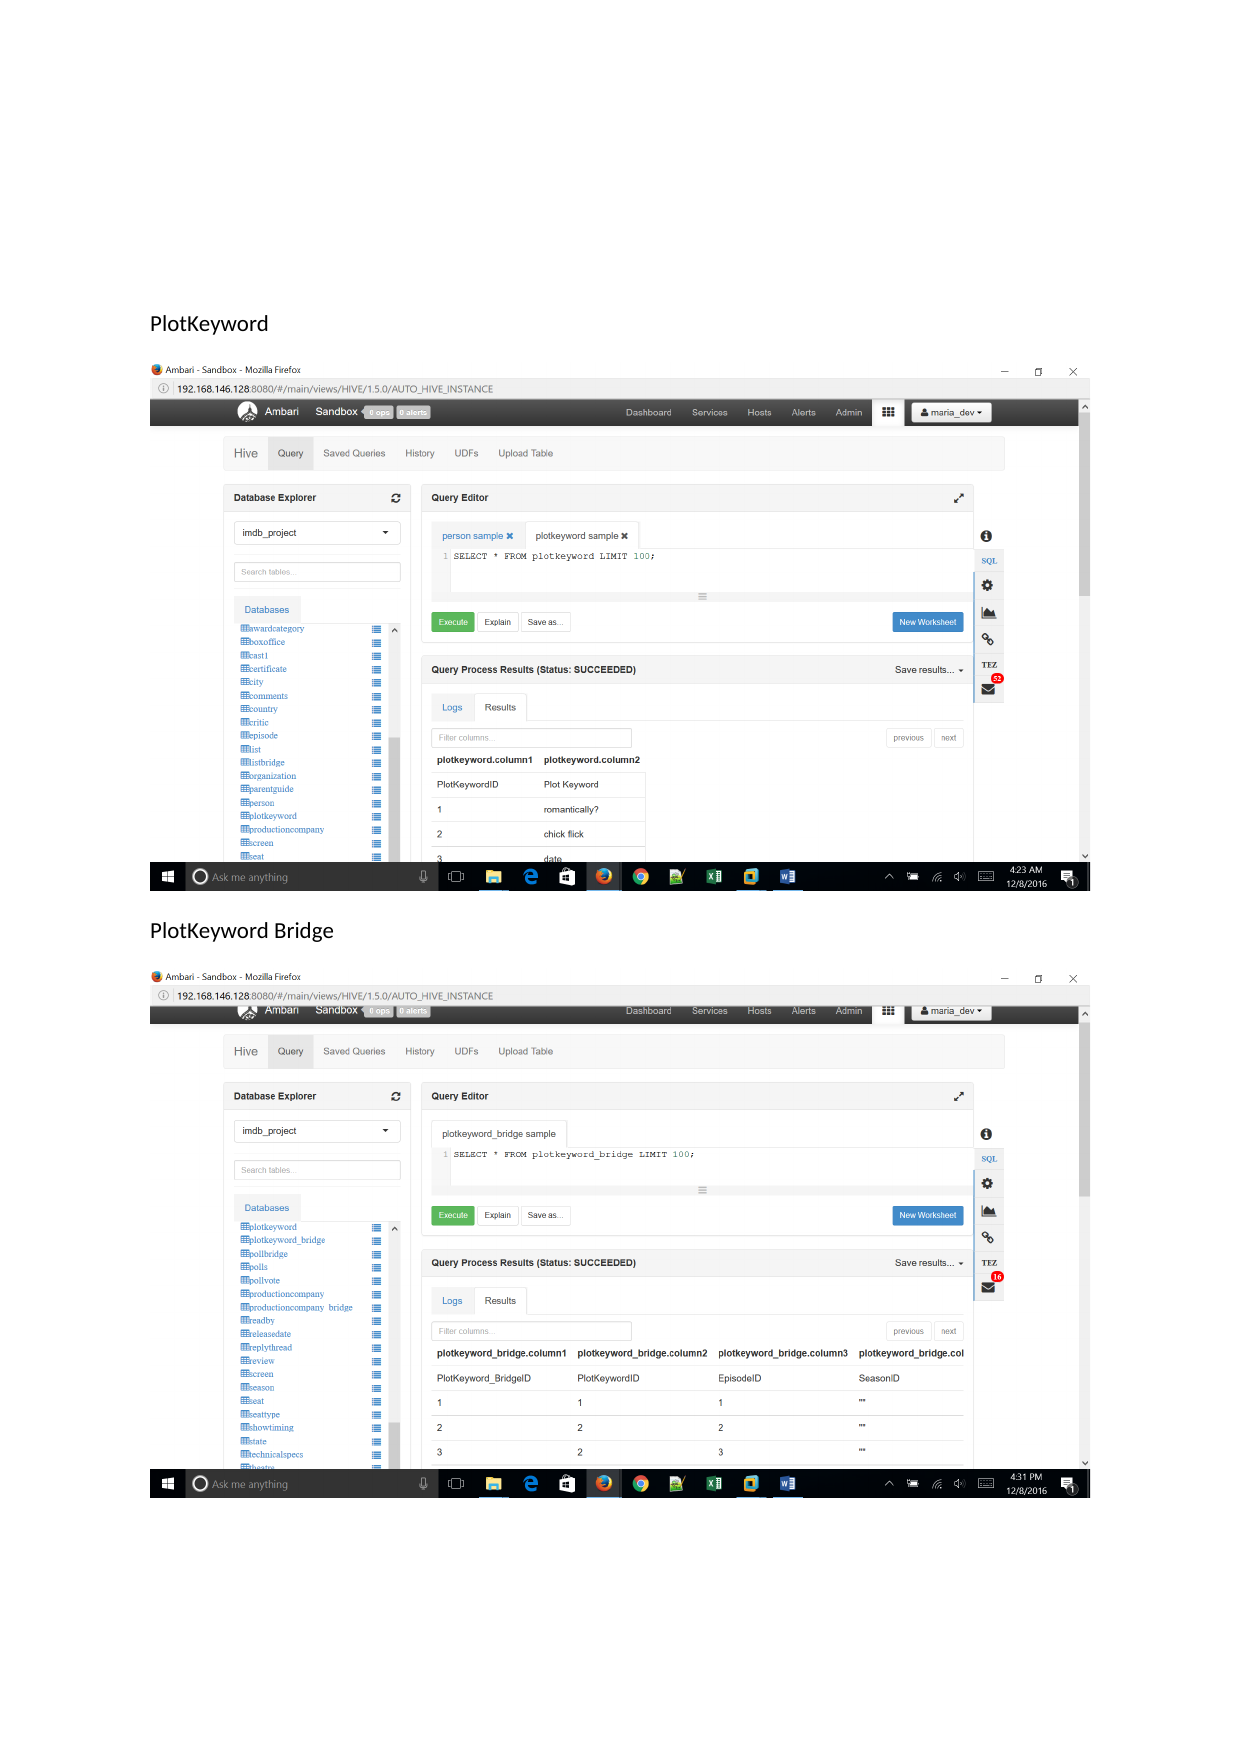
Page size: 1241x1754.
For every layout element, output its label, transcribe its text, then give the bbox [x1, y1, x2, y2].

text PlotKeyword Bridge [150, 916, 1090, 944]
picture [150, 968, 1091, 1498]
picture [150, 362, 1091, 891]
text PlotKeyword [150, 309, 1090, 337]
